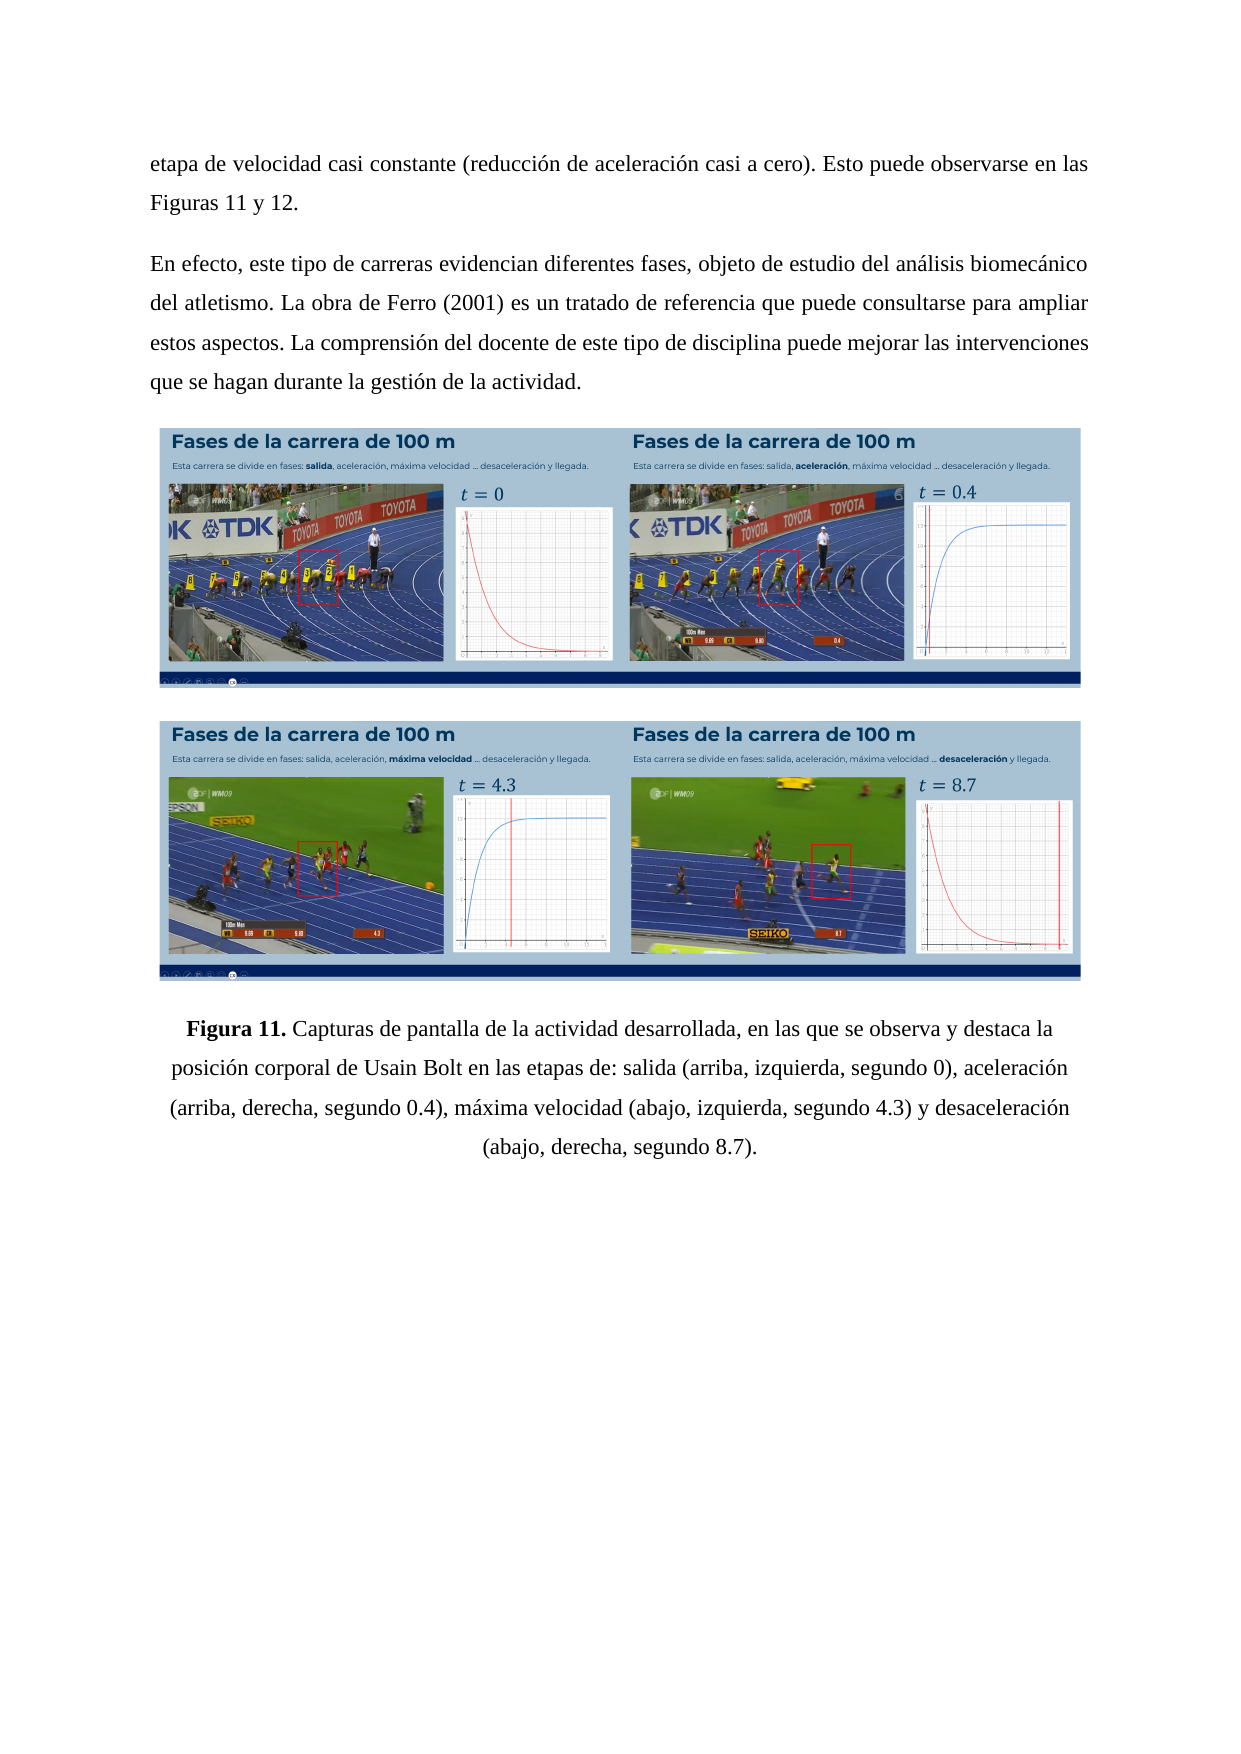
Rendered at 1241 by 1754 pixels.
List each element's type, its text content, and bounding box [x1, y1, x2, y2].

picture [159, 721, 1081, 981]
picture [159, 428, 1081, 688]
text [150, 150, 1090, 216]
text En efecto, este tipo de carreras evidencian diferentes fases, objeto de estudio del análisis biomecánico del atletismo. La obra de Ferro (2001) es un tratado de referencia que puede consultarse para ampliar estos aspectos. La comprensión del docente de este tipo de disciplina puede mejorar las intervenciones que se hagan durante la gestión de la actividad. [150, 250, 1090, 394]
text Figura 11. Capturas de pantalla de la actividad desarrollada, en las que se observa y destaca la posición corporal de Usain Bolt en las etapas de: salida (arriba, izquierda, segundo 0), aceleración (arriba, derecha, segundo 0.4), máxima velocidad (abajo, izquierda, segundo 4.3) y desaceleración (abajo, derecha, segundo 8.7). [150, 1015, 1090, 1160]
